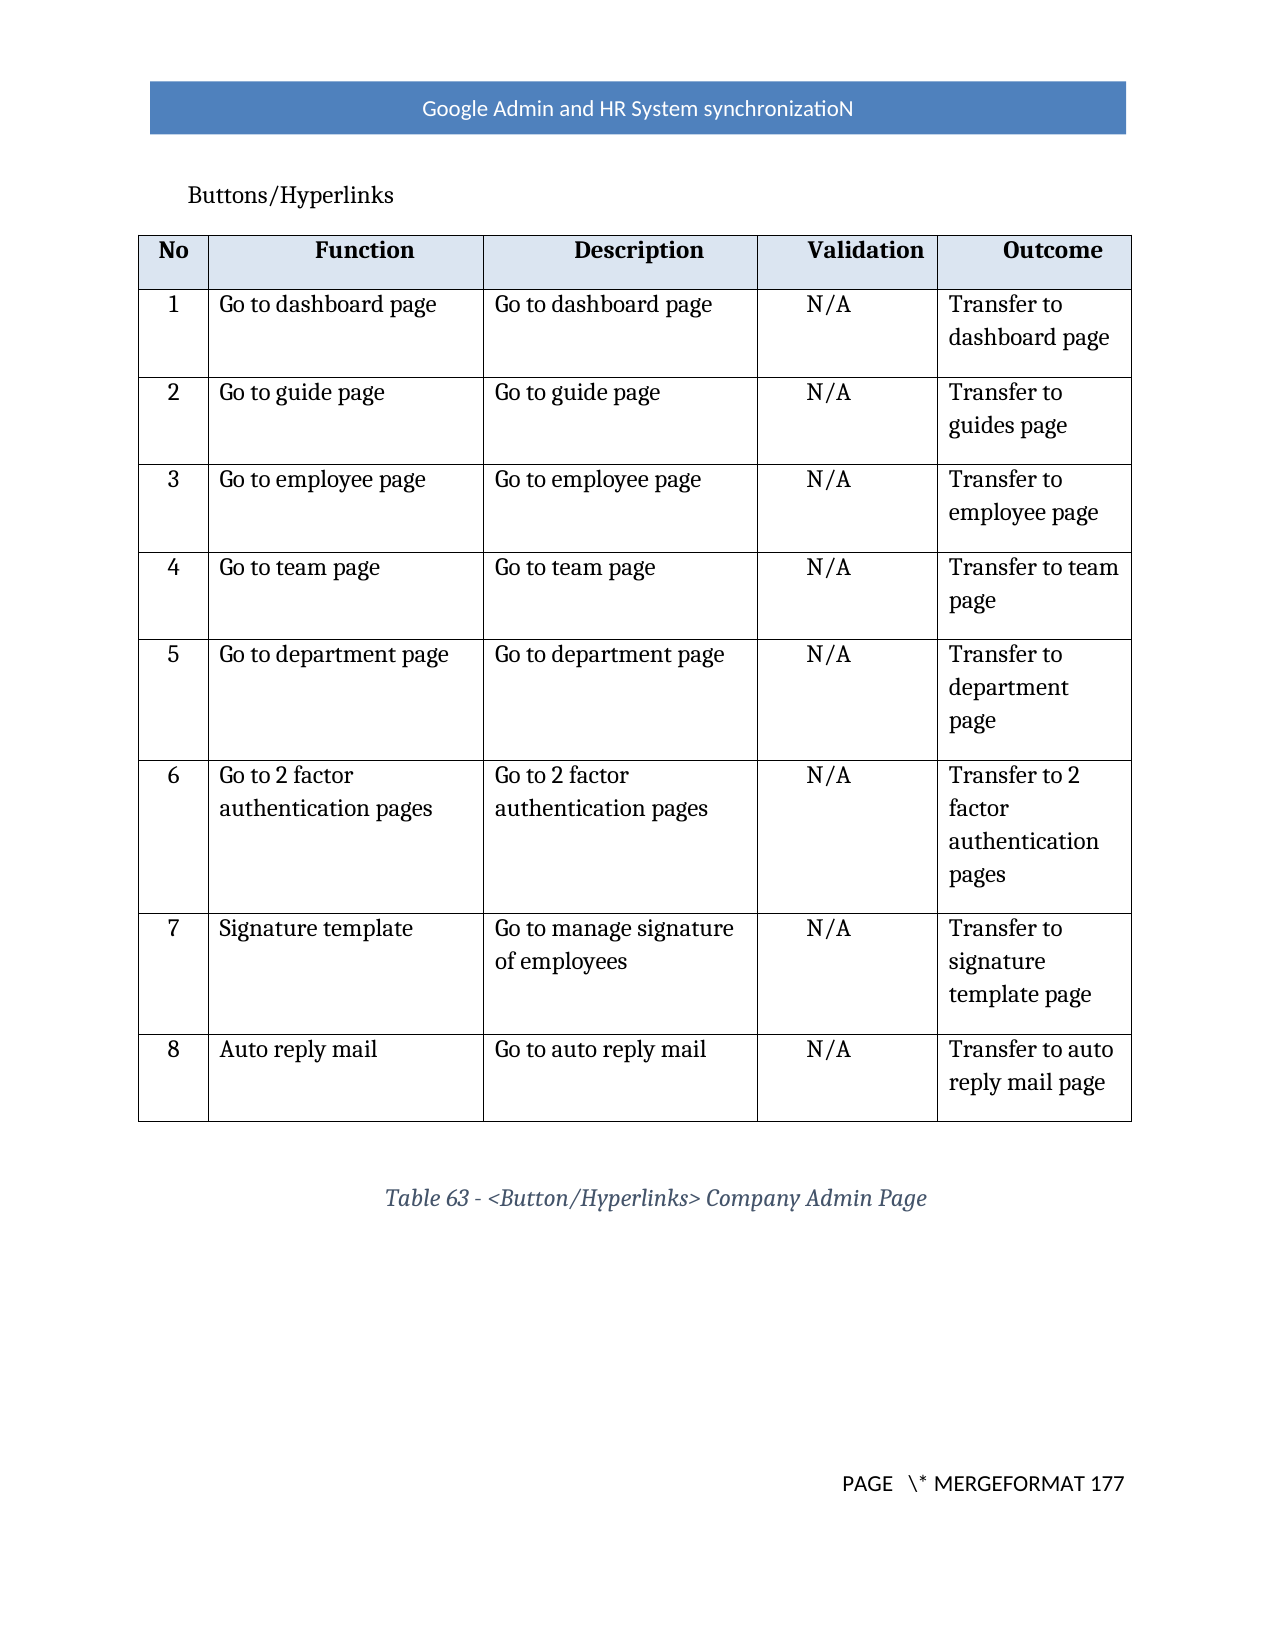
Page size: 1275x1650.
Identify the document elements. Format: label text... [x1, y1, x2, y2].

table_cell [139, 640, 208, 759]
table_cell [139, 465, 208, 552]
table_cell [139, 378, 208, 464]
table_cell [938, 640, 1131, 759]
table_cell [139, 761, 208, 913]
text Buttons/Hyperlinks [187, 181, 1125, 209]
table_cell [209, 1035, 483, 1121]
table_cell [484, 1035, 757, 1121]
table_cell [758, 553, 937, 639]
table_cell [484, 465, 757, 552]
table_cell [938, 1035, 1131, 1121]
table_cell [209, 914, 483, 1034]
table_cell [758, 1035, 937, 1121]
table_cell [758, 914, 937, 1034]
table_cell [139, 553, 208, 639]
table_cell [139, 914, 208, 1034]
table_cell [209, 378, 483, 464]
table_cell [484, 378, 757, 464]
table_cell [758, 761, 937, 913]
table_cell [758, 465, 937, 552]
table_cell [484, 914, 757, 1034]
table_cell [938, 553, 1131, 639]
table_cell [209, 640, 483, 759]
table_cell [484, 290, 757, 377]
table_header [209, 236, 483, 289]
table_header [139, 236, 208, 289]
text Table 63 - <Button/Hyperlinks> Company Admin Page [187, 1184, 1125, 1213]
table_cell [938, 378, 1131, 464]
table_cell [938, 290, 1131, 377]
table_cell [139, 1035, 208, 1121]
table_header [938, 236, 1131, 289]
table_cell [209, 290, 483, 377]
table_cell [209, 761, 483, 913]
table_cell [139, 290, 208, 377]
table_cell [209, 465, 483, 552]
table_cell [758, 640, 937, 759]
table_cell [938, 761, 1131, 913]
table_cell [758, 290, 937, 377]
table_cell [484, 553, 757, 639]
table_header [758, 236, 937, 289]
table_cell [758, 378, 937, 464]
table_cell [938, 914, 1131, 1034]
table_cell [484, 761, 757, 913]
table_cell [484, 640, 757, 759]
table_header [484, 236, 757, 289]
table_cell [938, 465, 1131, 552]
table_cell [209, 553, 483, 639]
